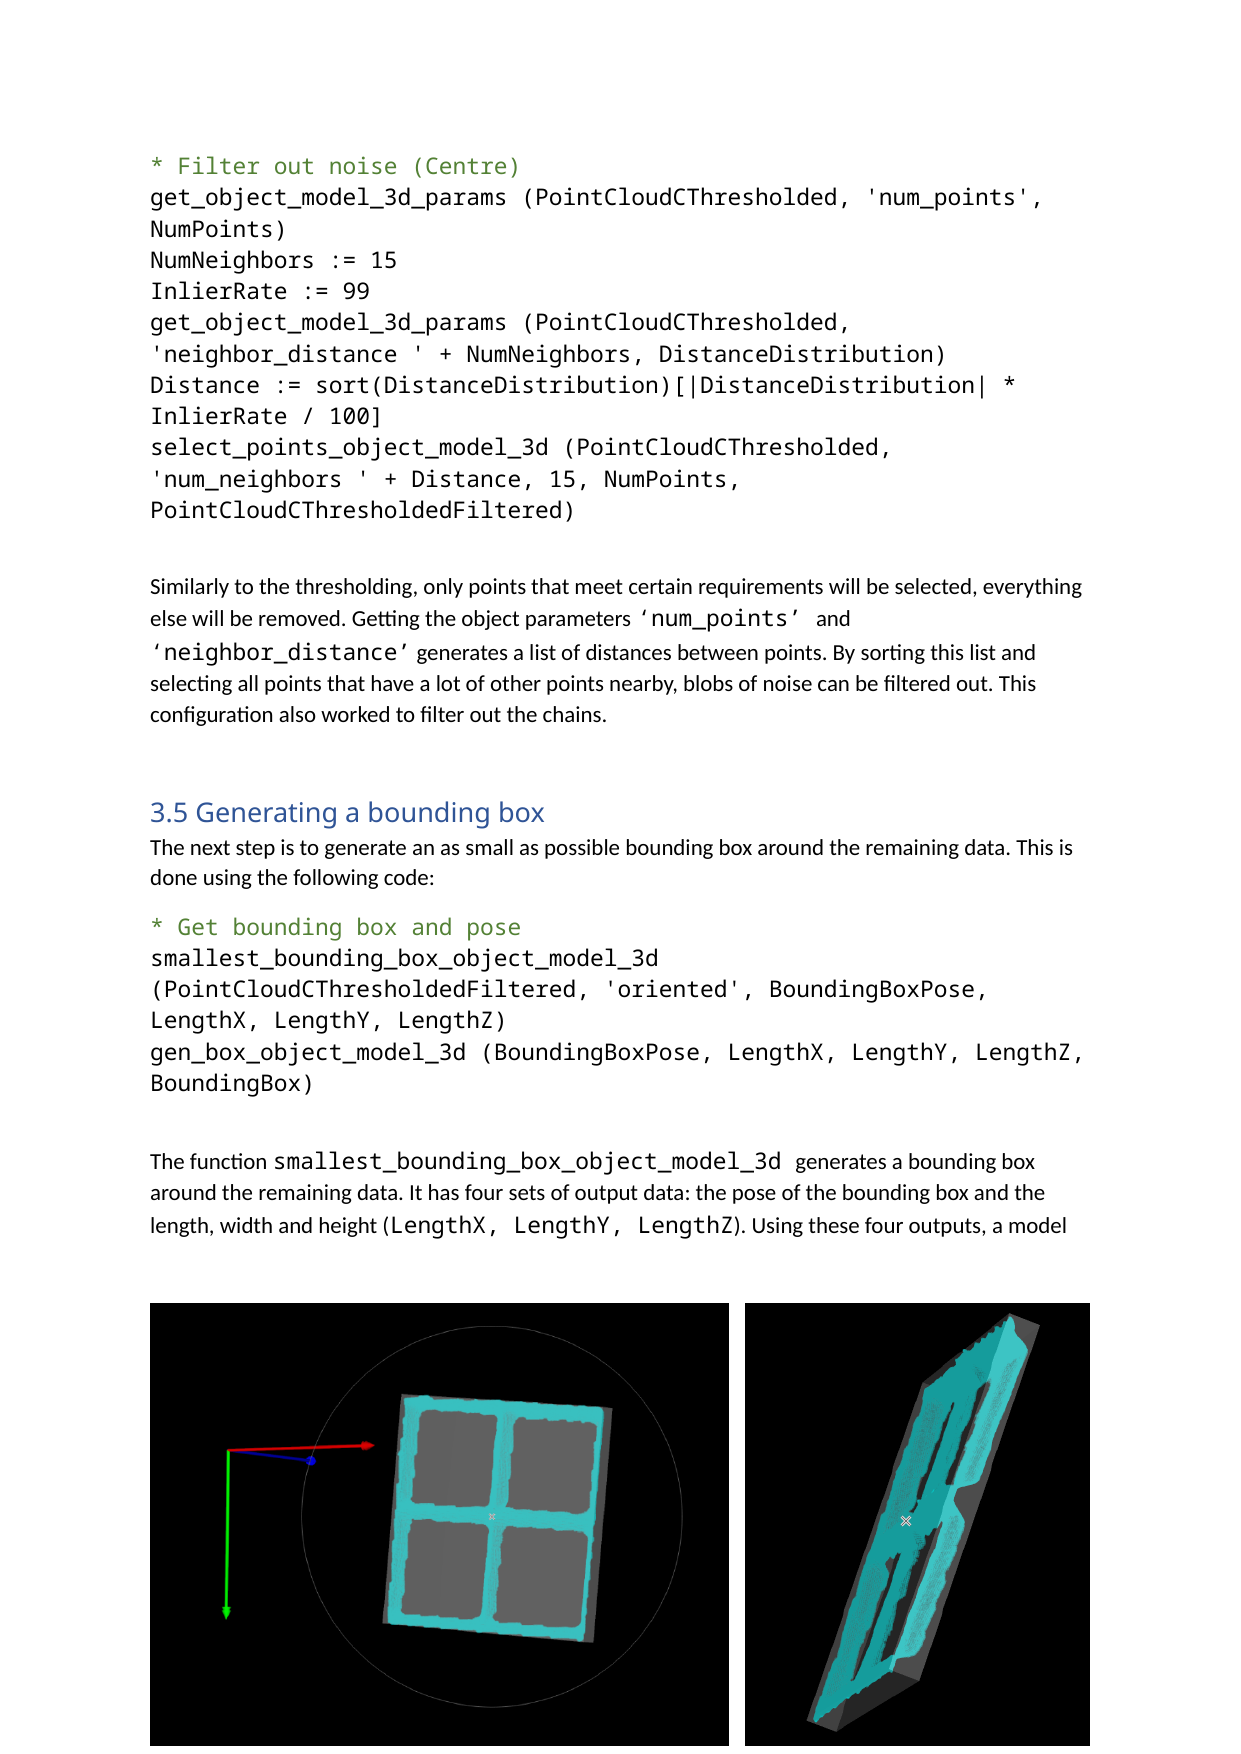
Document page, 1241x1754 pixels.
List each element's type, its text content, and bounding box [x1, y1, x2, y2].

picture [745, 1303, 1090, 1746]
text get_object_model_3d_params (PointCloudCThresholded, 'neighbor_distance ' + NumNeighbors, DistanceDistribution) [150, 306, 1090, 369]
text get_object_model_3d_params (PointCloudCThresholded, 'num_points', NumPoints) [150, 181, 1090, 244]
text The next step is to generate an as small as possible bounding box around the remaining data. This is done using the following code: [150, 833, 1090, 892]
picture [150, 1303, 729, 1746]
text * Filter out noise (Centre) [150, 150, 1090, 181]
text NumNeighbors := 15 [150, 244, 1090, 275]
text * Get bounding box and pose [150, 910, 1090, 942]
text Distance := sort(DistanceDistribution)[|DistanceDistribution| * InlierRate / 100] [150, 369, 1090, 431]
text select_points_object_model_3d (PointCloudCThresholded, 'num_neighbors ' + Distance, 15, NumPoints, PointCloudCThresholdedFiltered) [150, 431, 1090, 525]
subtitle 3.5 Generating a bounding box [150, 793, 1090, 830]
text gen_box_object_model_3d (BoundingBoxPose, LengthX, LengthY, LengthZ, BoundingBox) [150, 1035, 1090, 1098]
text smallest_bounding_box_object_model_3d (PointCloudCThresholdedFiltered, 'oriented', BoundingBoxPose, LengthX, LengthY, LengthZ) [150, 942, 1090, 1035]
text InlierRate := 99 [150, 275, 1090, 306]
text Similarly to the thresholding, only points that meet certain requirements will be selected, everything else will be removed. Getting the object parameters ‘num_points’ and ‘neighbor_distance’ generates a list of distances between points. By sorting this list and selecting all points that have a lot of other points nearby, blobs of noise can be filtered out. This configuration also worked to filter out the chains. [150, 572, 1090, 728]
